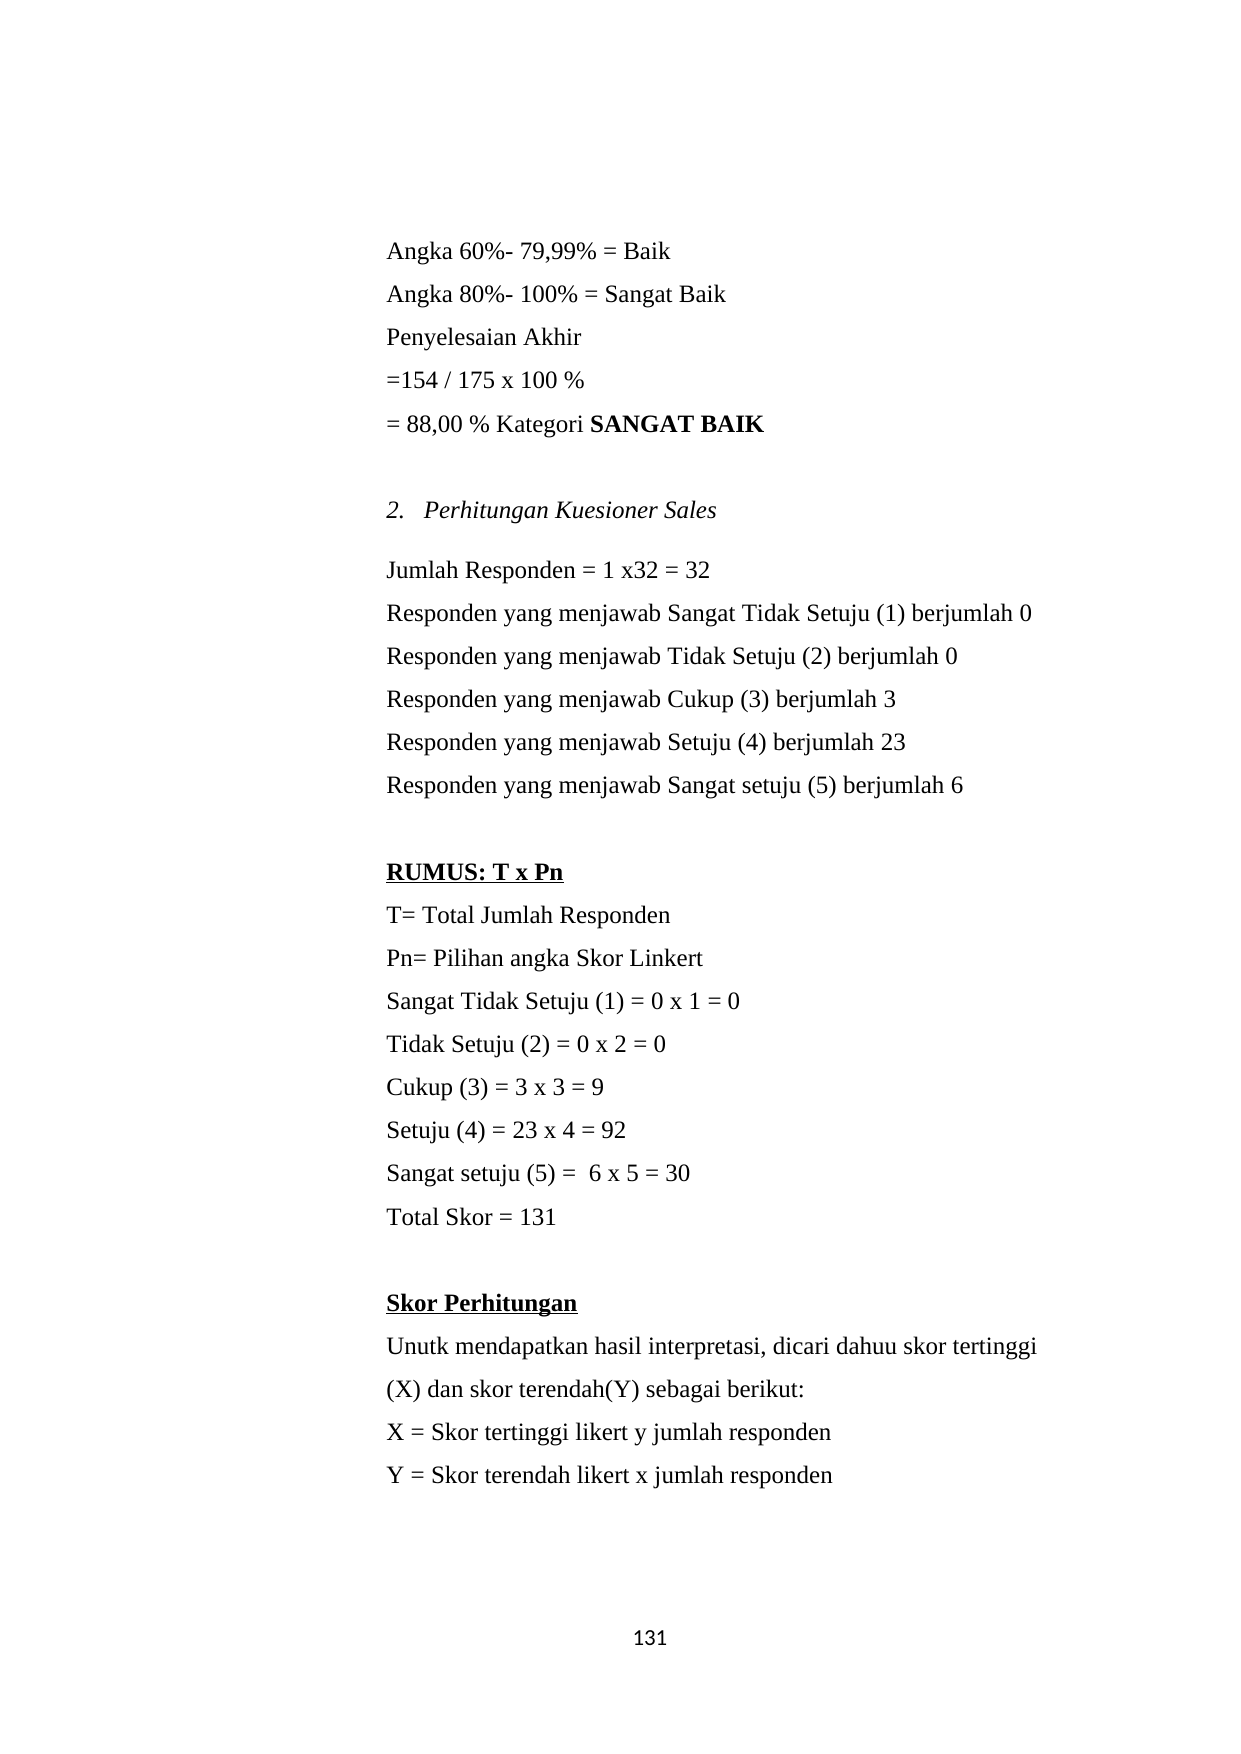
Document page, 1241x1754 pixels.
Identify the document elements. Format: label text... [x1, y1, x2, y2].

text Skor Perhitungan [386, 1288, 1063, 1317]
text T= Total Jumlah Responden [386, 900, 1063, 928]
text Total Skor = 131 [386, 1202, 1063, 1230]
text Jumlah Responden = 1 x32 = 32 [386, 555, 1063, 583]
text Y = Skor terendah likert x jumlah responden [386, 1460, 1063, 1489]
text Penyelesaian Akhir [386, 322, 1063, 351]
text Angka 80%- 100% = Sangat Baik [386, 279, 1063, 308]
text Unutk mendapatkan hasil interpretasi, dicari dahuu skor tertinggi (X) dan skor terendah(Y) sebagai berikut: [386, 1331, 1063, 1403]
text Responden yang menjawab Sangat Tidak Setuju (1) berjumlah 0 [386, 598, 1063, 627]
text Tidak Setuju (2) = 0 x 2 = 0 [386, 1029, 1063, 1058]
text Sangat Tidak Setuju (1) = 0 x 1 = 0 [386, 986, 1063, 1015]
text Responden yang menjawab Tidak Setuju (2) berjumlah 0 [386, 641, 1063, 670]
text Angka 60%- 79,99% = Baik [386, 236, 1063, 265]
text =154 / 175 x 100 % [386, 366, 1063, 394]
text Responden yang menjawab Sangat setuju (5) berjumlah 6 [386, 770, 1063, 799]
text Pn= Pilihan angka Skor Linkert [386, 943, 1063, 972]
text Responden yang menjawab Setuju (4) berjumlah 23 [386, 727, 1063, 756]
text Responden yang menjawab Cukup (3) berjumlah 3 [386, 684, 1063, 713]
text Setuju (4) = 23 x 4 = 92 [386, 1115, 1063, 1144]
text Sangat setuju (5) = 6 x 5 = 30 [386, 1158, 1063, 1187]
text = 88,00 % Kategori SANGAT BAIK [386, 409, 1063, 437]
text RUMUS: T x Pn [386, 857, 1063, 885]
list Perhitungan Kuesioner Sales [386, 495, 1063, 524]
text Cukup (3) = 3 x 3 = 9 [386, 1072, 1063, 1101]
text X = Skor tertinggi likert y jumlah responden [386, 1417, 1063, 1446]
